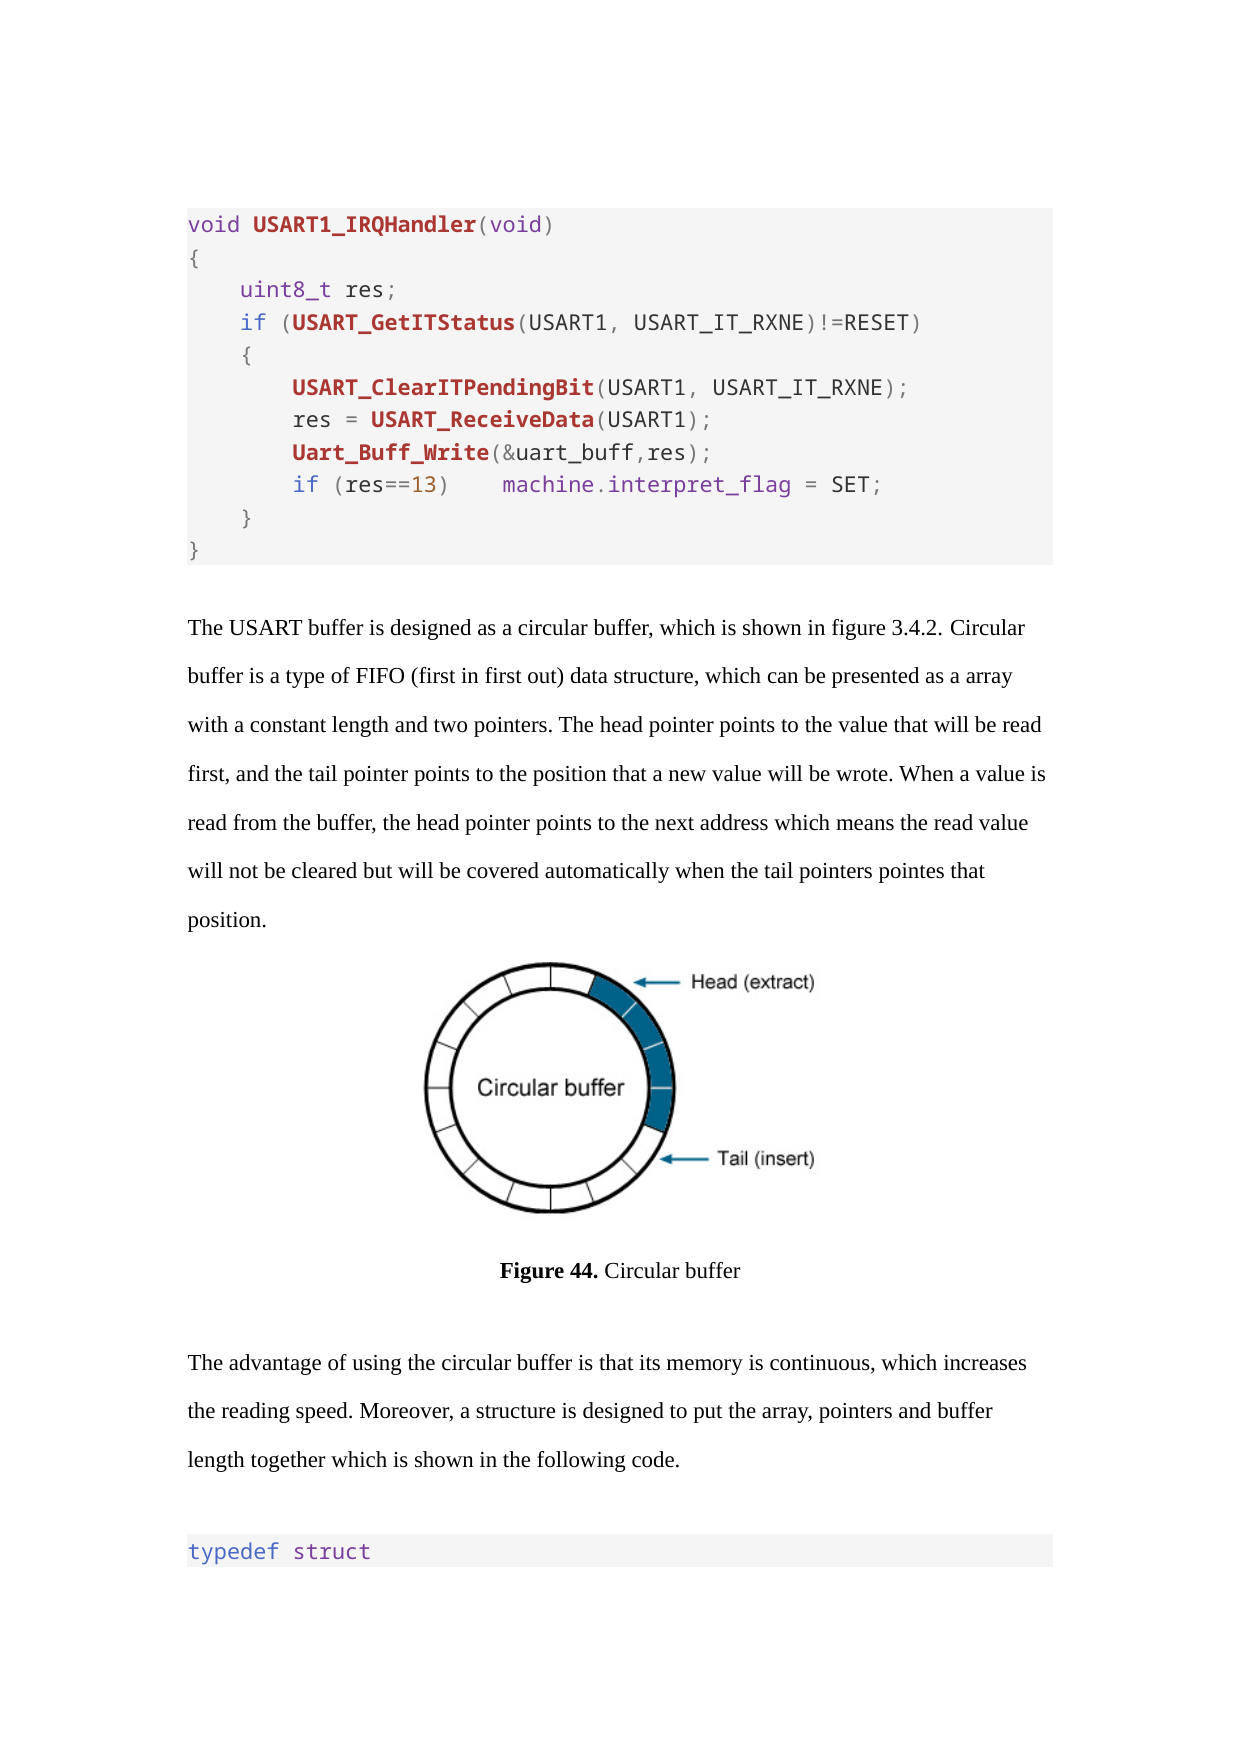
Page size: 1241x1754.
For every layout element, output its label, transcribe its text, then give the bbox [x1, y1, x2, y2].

text Figure 44. Circular buffer [187, 1254, 1053, 1287]
text USART_ClearITPendingBit(USART1, USART_IT_RXNE); [187, 370, 1053, 403]
text } [187, 533, 1053, 565]
text The USART buffer is designed as a circular buffer, which is shown in figure 3.4.2. Circular buffer is a type of FIFO (first in first out) data structure, which can be presented as a array with a constant length and two pointers. The head pointer points to the value that will be read first, and the tail pointer points to the position that a new value will be wrote. When a value is read from the buffer, the head pointer points to the next address which means the read value will not be cleared but will be covered automatically when the tail pointers pointes that position. [187, 611, 1053, 936]
text if (res==13) machine.interpret_flag = SET; [187, 468, 1053, 500]
text res = USART_ReceiveData(USART1); [187, 403, 1053, 435]
text void USART1_IRQHandler(void) [187, 208, 1053, 240]
text Uart_Buff_Write(&uart_buff,res); [187, 435, 1053, 468]
text The advantage of using the circular buffer is that its memory is continuous, which increases the reading speed. Moreover, a structure is designed to put the array, pointers and buffer length together which is shown in the following code. [187, 1346, 1053, 1476]
text { [187, 338, 1053, 370]
text } [187, 500, 1053, 533]
text if (USART_GetITStatus(USART1, USART_IT_RXNE)!=RESET) [187, 305, 1053, 338]
picture [413, 948, 827, 1228]
text typedef struct [187, 1534, 1053, 1567]
text { [187, 240, 1053, 273]
text uint8_t res; [187, 273, 1053, 305]
